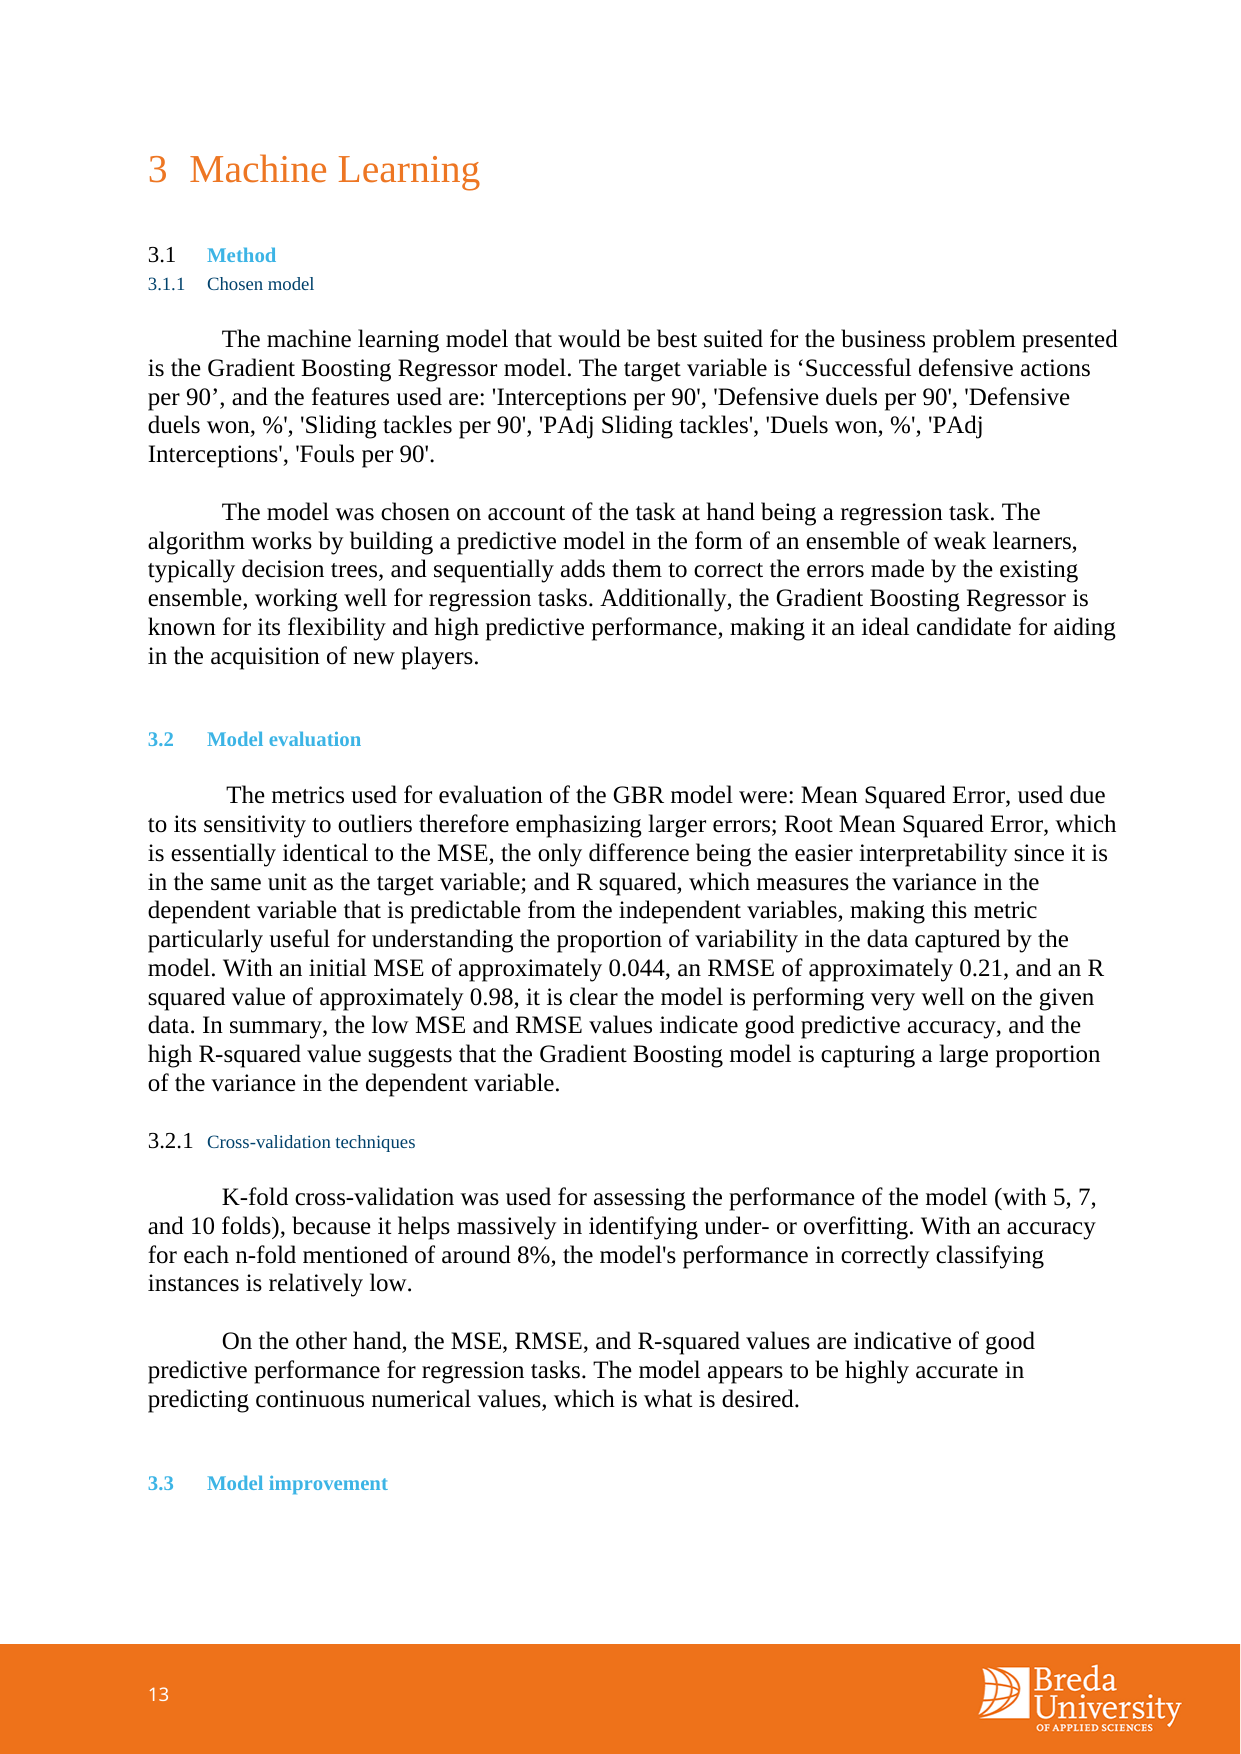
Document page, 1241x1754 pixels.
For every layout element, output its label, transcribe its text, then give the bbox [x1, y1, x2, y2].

subtitle Cross-validation techniques [148, 1126, 1122, 1153]
text K-fold cross-validation was used for assessing the performance of the model (with 5, 7, and 10 folds), because it helps massively in identifying under- or overfitting. With an accuracy for each n-fold mentioned of around 8%, the model's performance in correctly classifying instances is relatively low. [148, 1182, 1122, 1297]
text The machine learning model that would be best suited for the business problem presented is the Gradient Boosting Regressor model. The target variable is ‘Successful defensive actions per 90’, and the features used are: 'Interceptions per 90', 'Defensive duels per 90', 'Defensive duels won, %', 'Sliding tackles per 90', 'PAdj Sliding tackles', 'Duels won, %', 'PAdj Interceptions', 'Fouls per 90'. [148, 324, 1122, 468]
subtitle Model evaluation [148, 724, 1122, 751]
text The metrics used for evaluation of the GBR model were: Mean Squared Error, used due to its sensitivity to outliers therefore emphasizing larger errors; Root Mean Squared Error, which is essentially identical to the MSE, the only difference being the easier interpretability since it is in the same unit as the target variable; and R squared, which measures the variance in the dependent variable that is predictable from the independent variables, making this metric particularly useful for understanding the proportion of variability in the data captured by the model. With an initial MSE of approximately 0.044, an RMSE of approximately 0.21, and an R squared value of approximately 0.98, it is clear the model is performing very well on the given data. In summary, the low MSE and RMSE values indicate good predictive accuracy, and the high R-squared value suggests that the Gradient Boosting model is capturing a large proportion of the variance in the dependent variable. [148, 781, 1122, 1097]
subtitle Machine Learning [148, 145, 1122, 191]
subtitle Method [148, 241, 1122, 268]
picture [0, 1644, 1241, 1754]
text The model was chosen on account of the task at hand being a regression task. The algorithm works by building a predictive model in the form of an ensemble of weak learners, typically decision trees, and sequentially adds them to correct the errors made by the existing ensemble, working well for regression tasks. Additionally, the Gradient Boosting Regressor is known for its flexibility and high predictive performance, making it an ideal candidate for aiding in the acquisition of new players. [148, 497, 1122, 669]
text On the other hand, the MSE, RMSE, and R-squared values are indicative of good predictive performance for regression tasks. The model appears to be highly accurate in predicting continuous numerical values, which is what is desired. [148, 1326, 1122, 1413]
subtitle Model improvement [148, 1468, 1122, 1495]
subtitle Chosen model [148, 268, 1122, 295]
